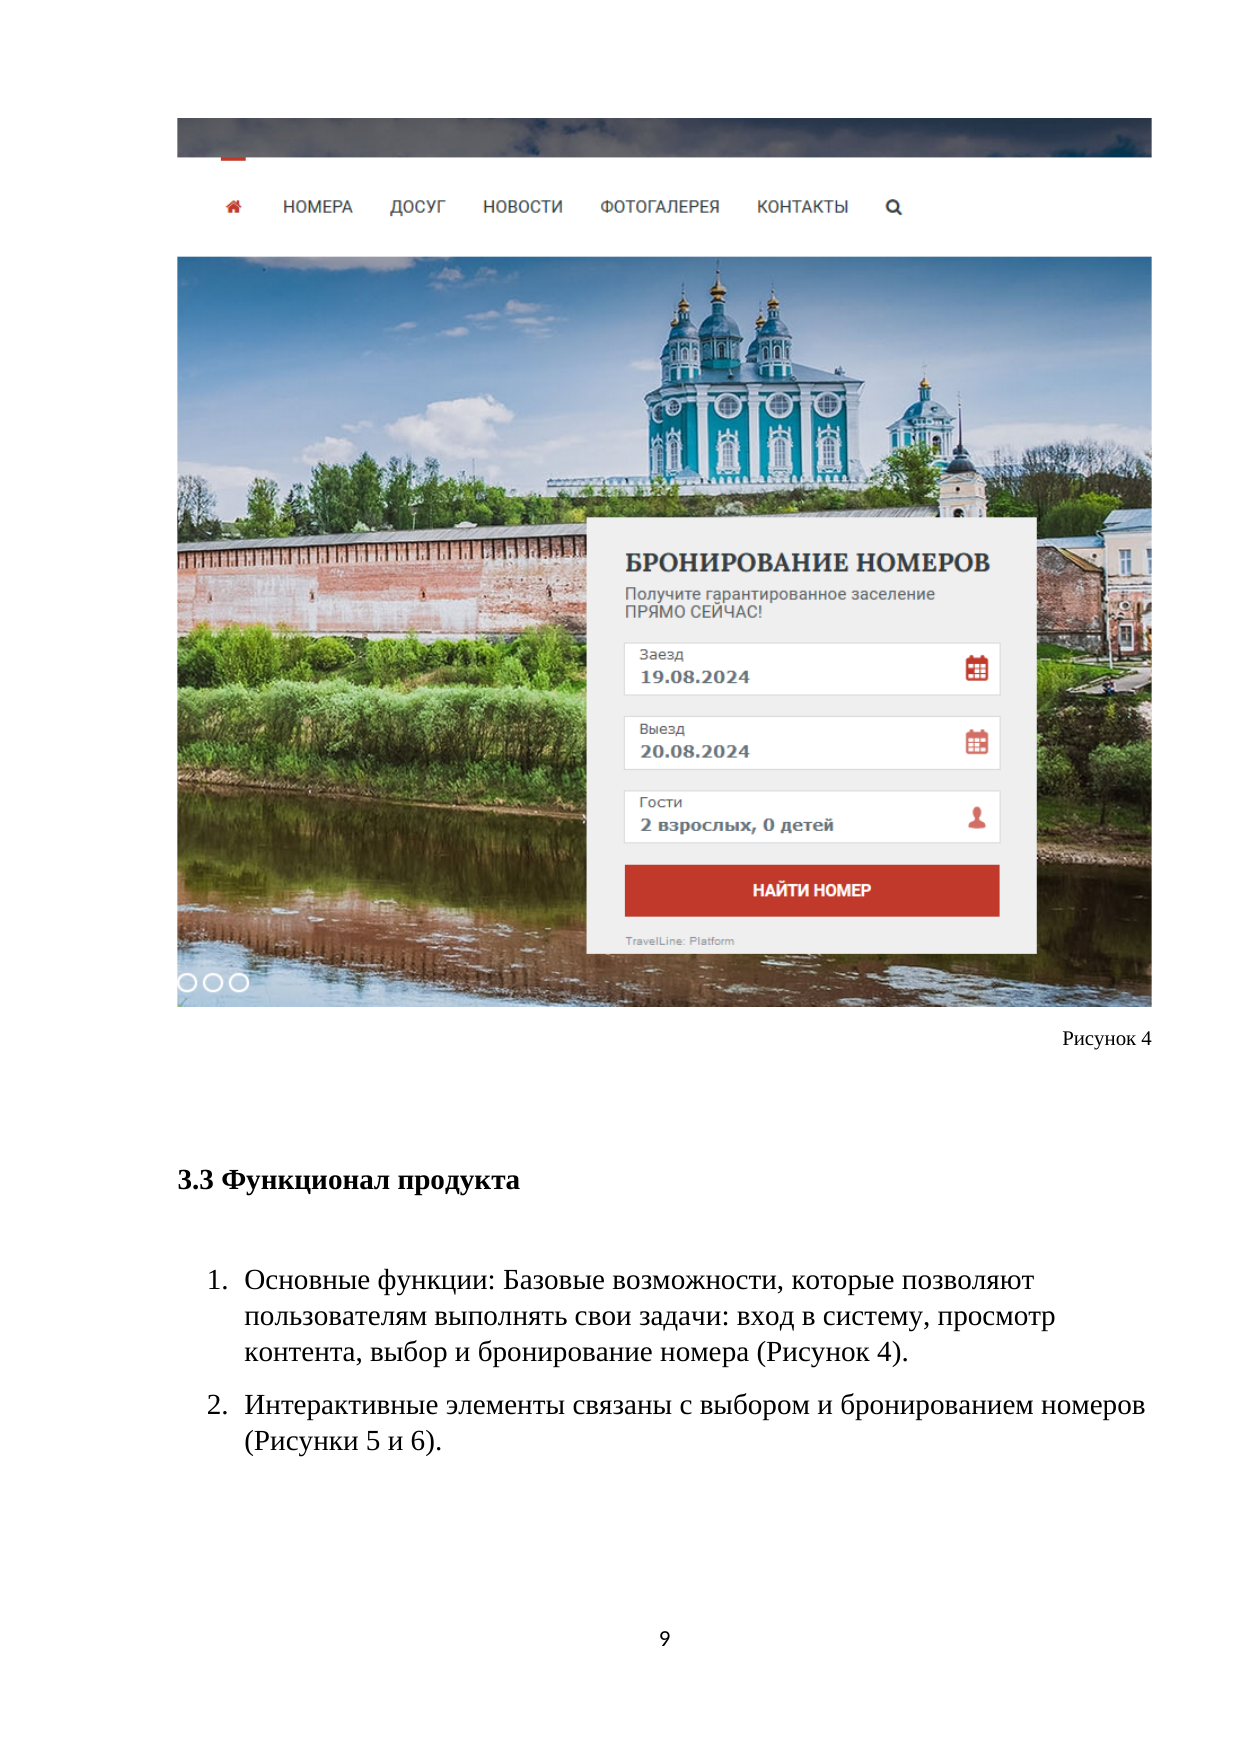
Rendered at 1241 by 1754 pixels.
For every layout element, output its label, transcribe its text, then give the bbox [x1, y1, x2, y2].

list Основные функции: Базовые возможности, которые позволяют пользователям выполнять свои задачи: вход в систему, просмотр контента, выбор и бронирование номера (Рисунок 4). [207, 1262, 1152, 1368]
list Интерактивные элементы связаны с выбором и бронированием номеров (Рисунки 5 и 6). [207, 1387, 1152, 1457]
picture [177, 118, 1152, 1007]
text 3.3 Функционал продукта [177, 1162, 1152, 1196]
text Рисунок 4 [177, 1026, 1152, 1050]
